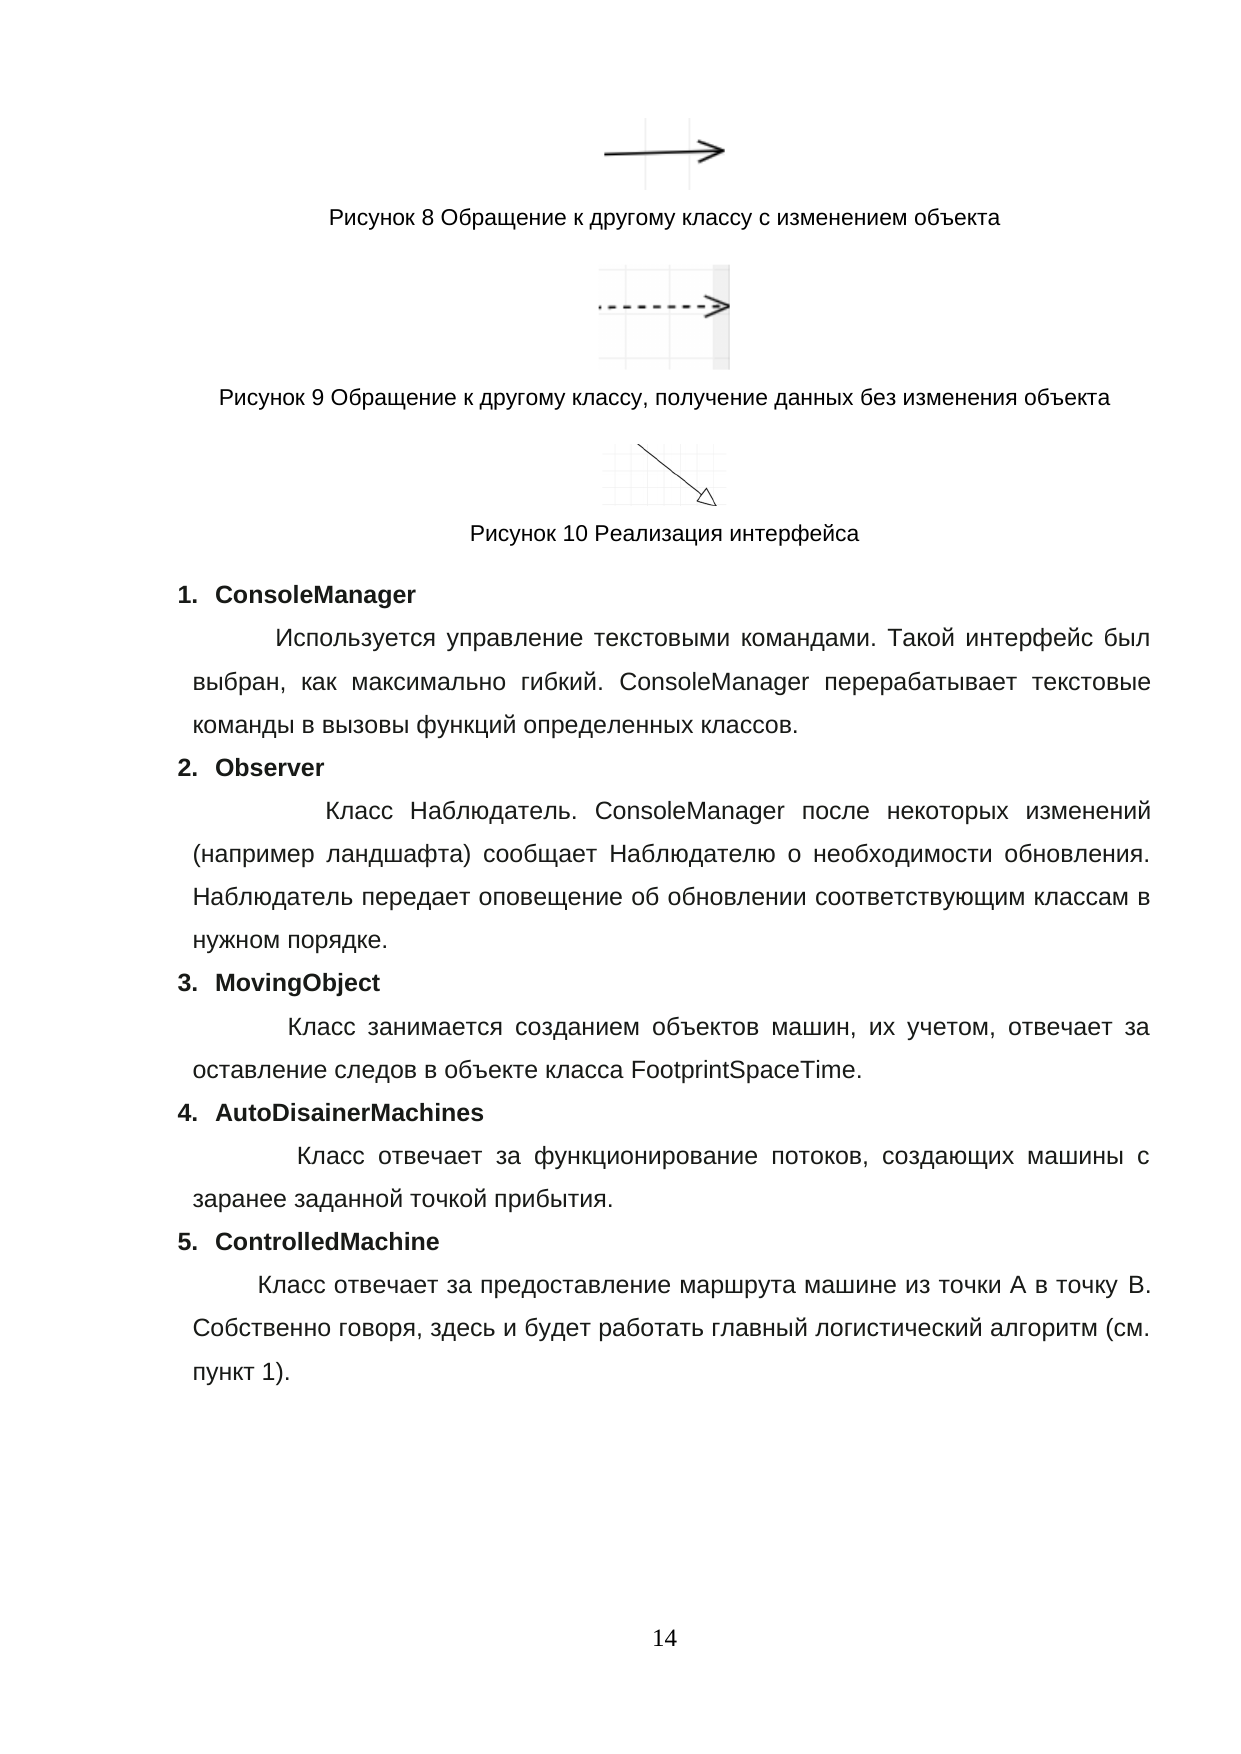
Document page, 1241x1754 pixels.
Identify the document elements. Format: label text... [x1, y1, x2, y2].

text Рисунок 10 Реализация интерфейса [177, 520, 1152, 546]
list Класс Наблюдатель. ConsoleManager после некоторых изменений (например ландшафта) сообщает Наблюдателю о необходимости обновления. Наблюдатель передает оповещение об обновлении соответствующим классам в нужном порядке. [192, 796, 1152, 954]
list Используется управление текстовыми командами. Такой интерфейс был выбран, как максимально гибкий. ConsoleManager перерабатывает текстовые команды в вызовы функций определенных классов. [192, 623, 1152, 738]
list ConsoleManager [177, 580, 1152, 609]
list AutoDisainerMachines [177, 1098, 1152, 1126]
list Класс отвечает за предоставление маршрута машине из точки А в точку B. Собственно говоря, здесь и будет работать главный логистический алгоритм (см. пункт 1). [192, 1270, 1152, 1385]
picture [599, 265, 729, 369]
list Класс занимается созданием объектов машин, их учетом, отвечает за оставление следов в объекте класса FootprintSpaceTime. [192, 1011, 1152, 1083]
text Рисунок 8 Обращение к другому классу с изменением объекта [177, 204, 1152, 231]
list MovingObject [177, 968, 1152, 997]
list ControlledMachine [177, 1227, 1152, 1256]
list Observer [177, 753, 1152, 781]
list Класс отвечает за функционирование потоков, создающих машины с заранее заданной точкой прибытия. [192, 1141, 1152, 1213]
text Рисунок 9 Обращение к другому классу, получение данных без изменения объекта [177, 384, 1152, 410]
picture [604, 118, 725, 190]
picture [602, 444, 727, 506]
